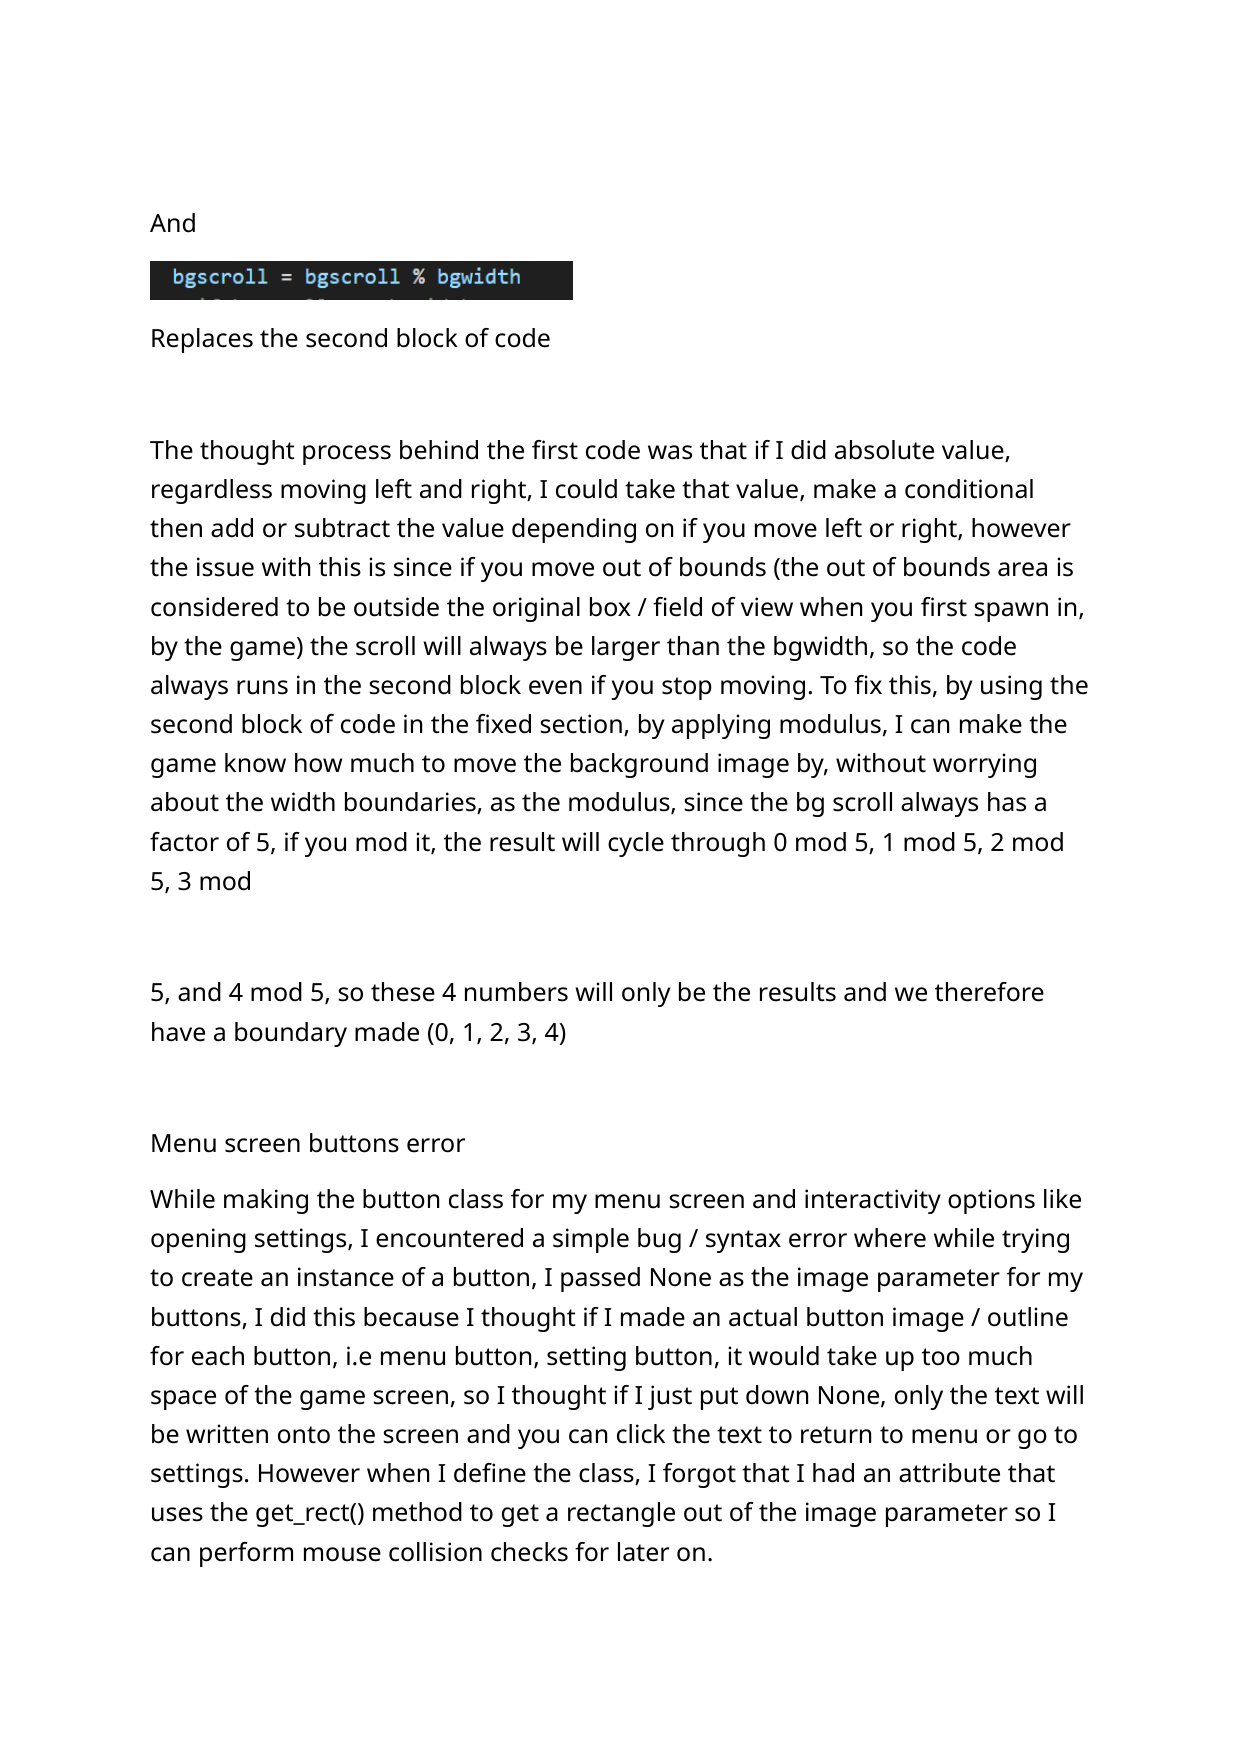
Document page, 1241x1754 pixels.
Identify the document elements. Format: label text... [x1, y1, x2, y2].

text Menu screen buttons error [150, 1126, 1090, 1160]
picture [150, 261, 573, 300]
text And [150, 206, 1090, 240]
text 5, and 4 mod 5, so these 4 numbers will only be the results and we therefore have a boundary made (0, 1, 2, 3, 4) [150, 975, 1090, 1048]
text Replaces the second block of code [150, 321, 1090, 355]
text The thought process behind the first code was that if I did absolute value, regardless moving left and right, I could take that value, make a conditional then add or subtract the value depending on if you move left or right, however the issue with this is since if you move out of bounds (the out of bounds area is considered to be outside the original box / field of view when you first spawn in, by the game) the scroll will always be larger than the bgwidth, so the code always runs in the second block even if you stop moving. To fix this, by using the second block of code in the fixed section, by applying modulus, I can make the game know how much to move the background image by, without worrying about the width boundaries, as the modulus, since the bg scroll always has a factor of 5, if you mod it, the result will cycle through 0 mod 5, 1 mod 5, 2 mod 5, 3 mod [150, 433, 1090, 897]
text While making the button class for my menu screen and interactivity options like opening settings, I encountered a simple bug / syntax error where while trying to create an instance of a button, I passed None as the image parameter for my buttons, I did this because I thought if I made an actual button image / outline for each button, i.e menu button, setting button, it would take up too much space of the game screen, so I thought if I just put down None, only the text will be written onto the screen and you can click the text to return to menu or go to settings. However when I define the class, I forgot that I had an attribute that uses the get_rect() method to get a rectangle out of the image parameter so I can perform mouse collision checks for later on. [150, 1182, 1090, 1568]
